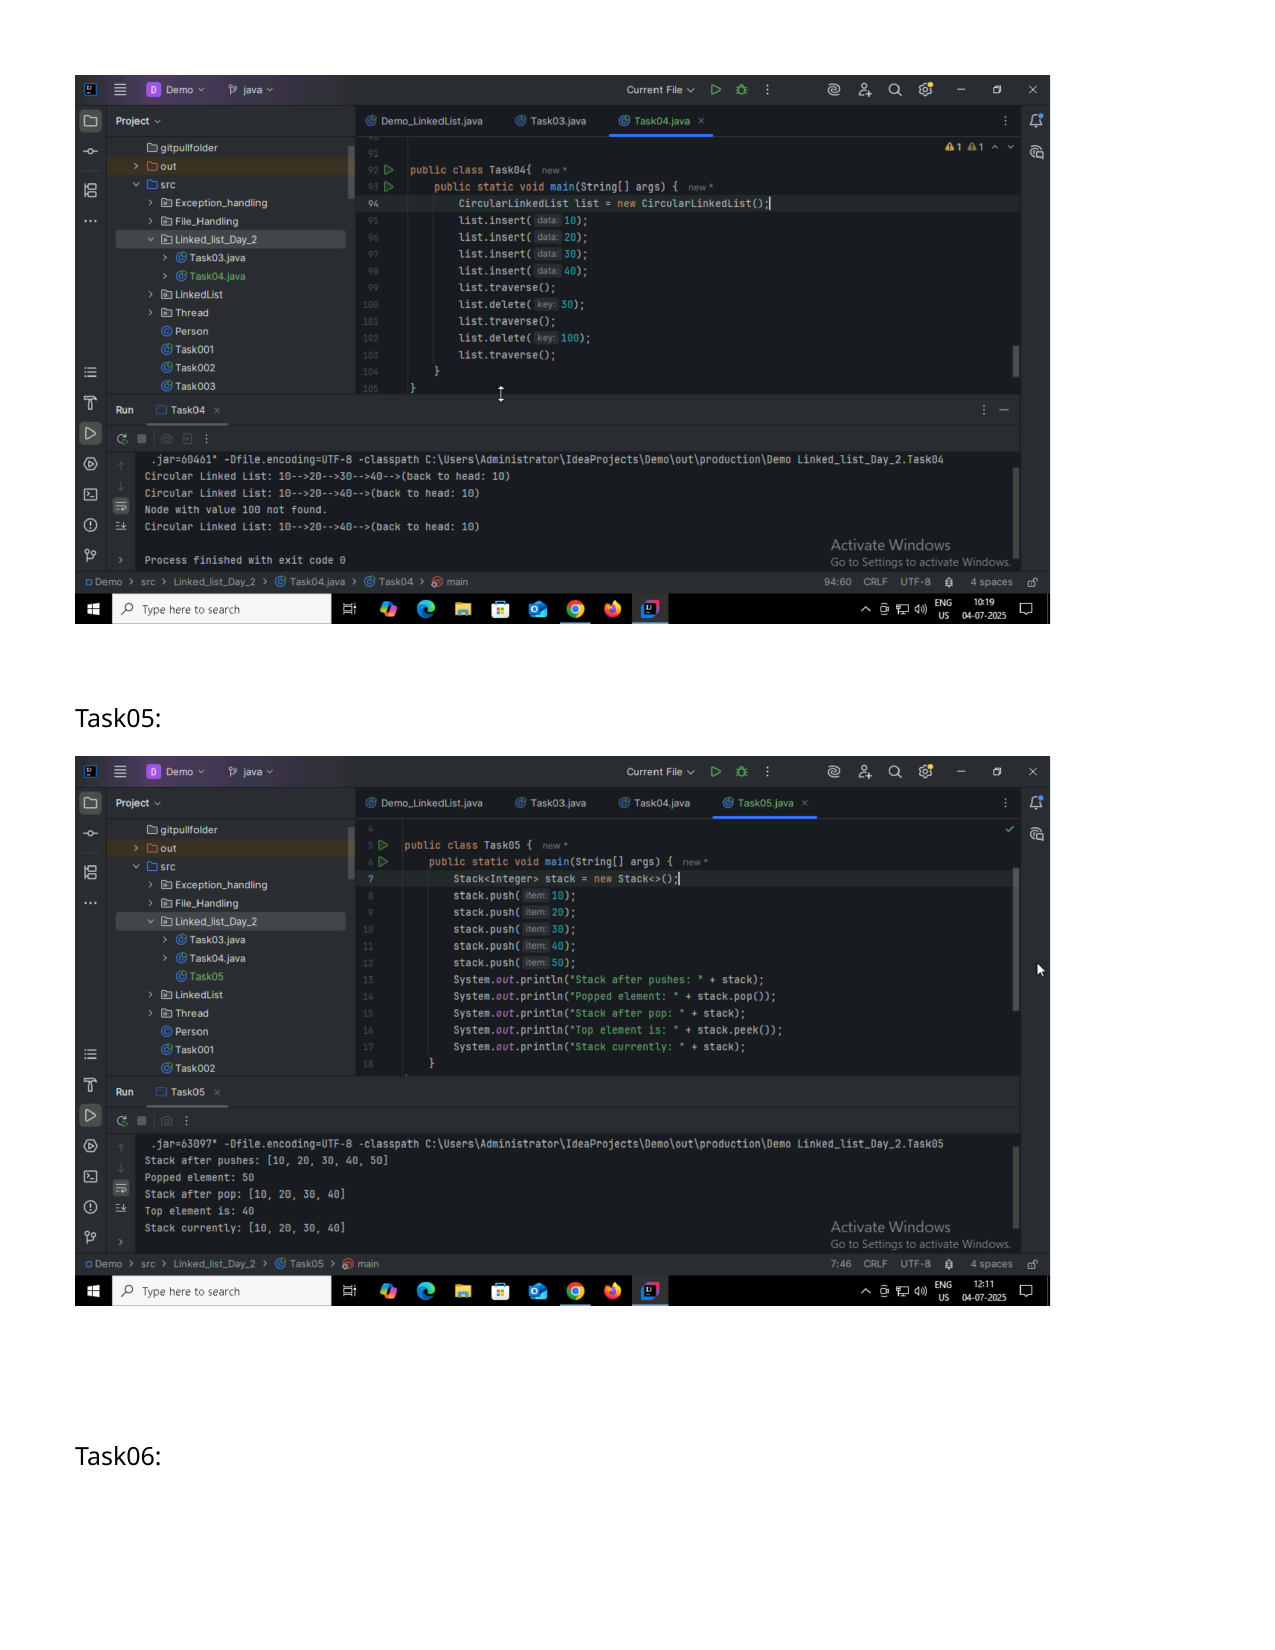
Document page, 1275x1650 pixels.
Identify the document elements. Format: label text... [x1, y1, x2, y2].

picture [75, 75, 1050, 624]
text Task05: [75, 701, 1200, 735]
text Task06: [75, 1439, 1200, 1473]
picture [75, 756, 1050, 1306]
